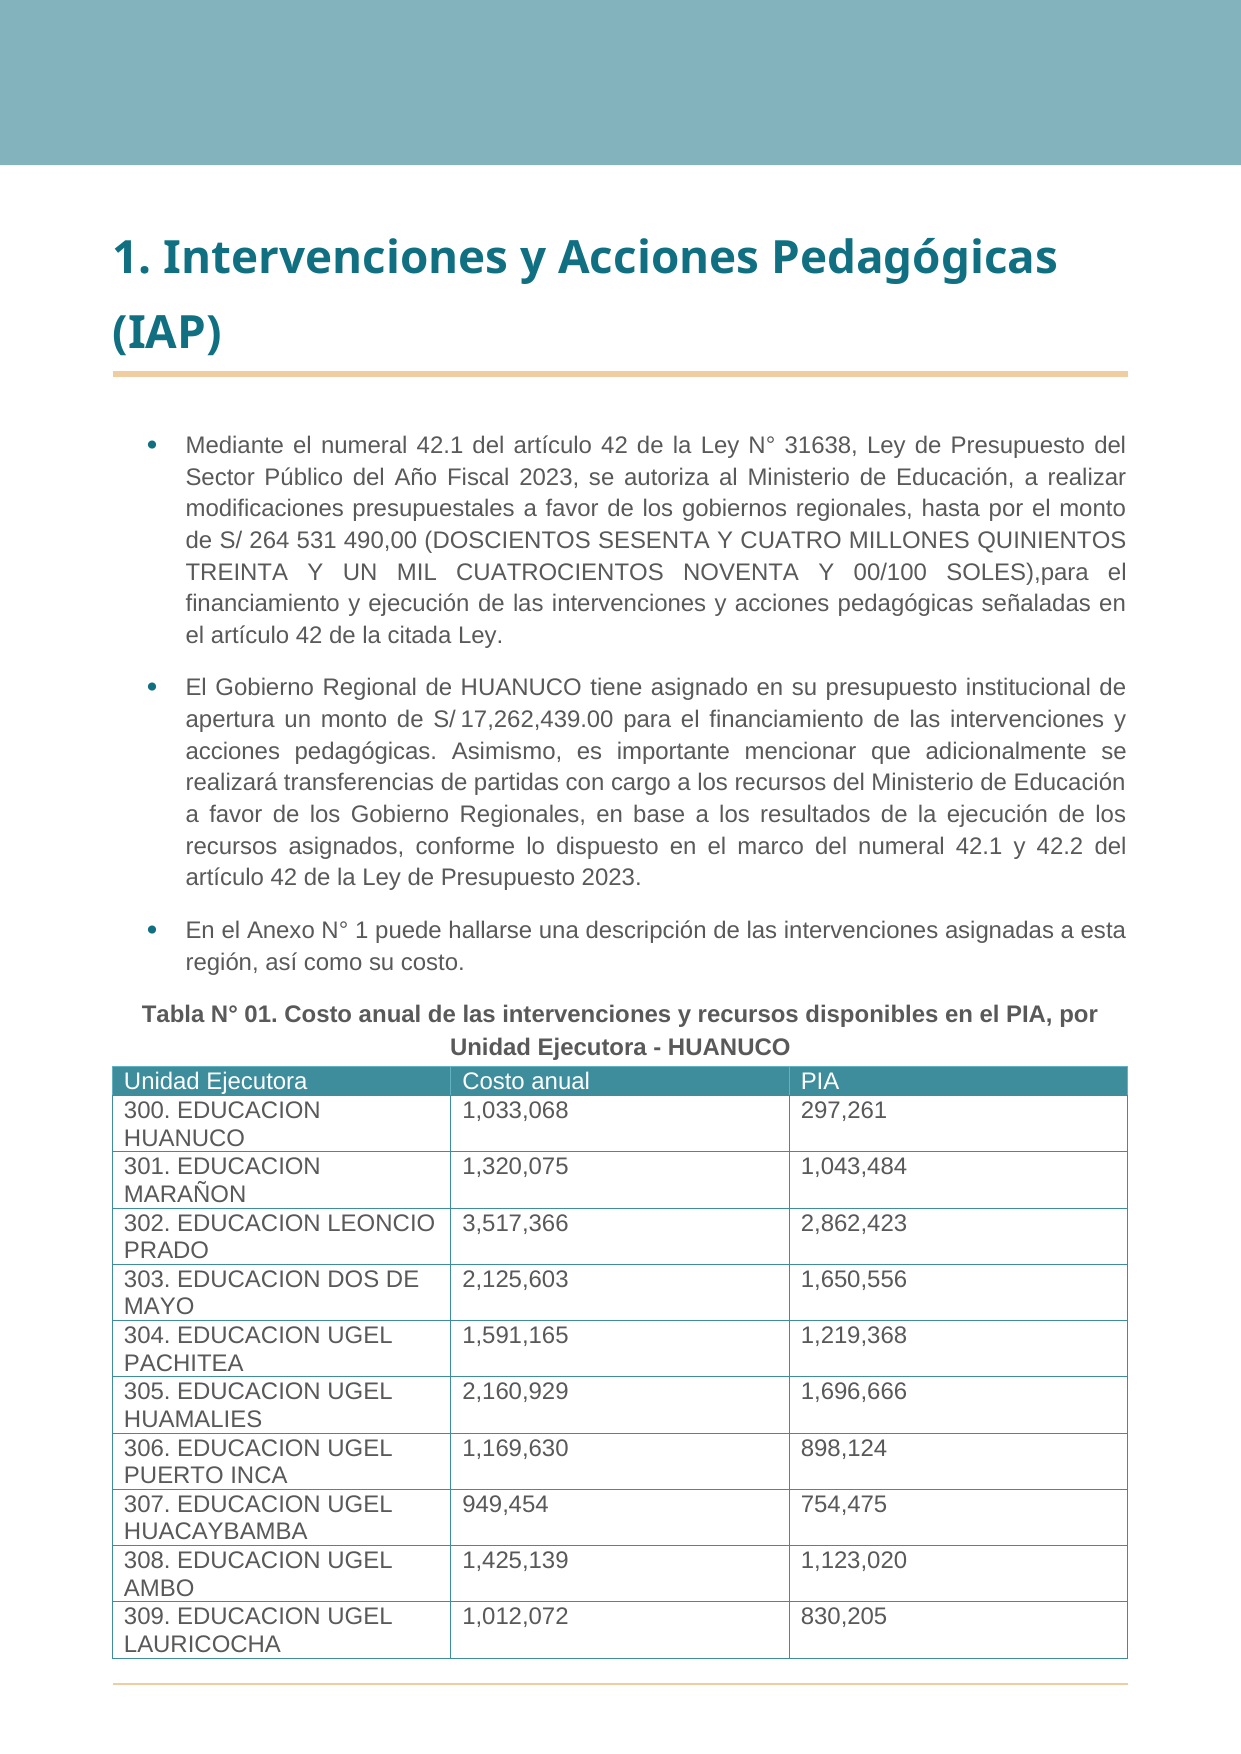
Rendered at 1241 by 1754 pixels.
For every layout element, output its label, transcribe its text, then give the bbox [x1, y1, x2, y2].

table_cell 1,123,020 [790, 1546, 1127, 1601]
table_cell 304. EDUCACION UGEL PACHITEA [113, 1321, 450, 1376]
list En el Anexo N° 1 puede hallarse una descripción de las intervenciones asignadas a esta región, así como su costo. [148, 916, 1128, 975]
table_cell 1,591,165 [451, 1321, 789, 1376]
table_cell 308. EDUCACION UGEL AMBO [113, 1546, 450, 1601]
table_cell 754,475 [790, 1490, 1127, 1545]
table_cell 1,425,139 [451, 1546, 789, 1601]
table_cell 300. EDUCACION HUANUCO [113, 1096, 450, 1151]
text Tabla N° 01. Costo anual de las intervenciones y recursos disponibles en el PIA, por Unidad Ejecutora - HUANUCO [112, 1000, 1128, 1061]
table_cell 2,160,929 [451, 1377, 789, 1432]
table_cell 1,650,556 [790, 1265, 1127, 1320]
list Mediante el numeral 42.1 del artículo 42 de la Ley N° 31638, Ley de Presupuesto del Sector Público del Año Fiscal 2023, se autoriza al Ministerio de Educación, a realizar modificaciones presupuestales a favor de los gobiernos regionales, hasta por el monto de S/ 264 531 490,00 (DOSCIENTOS SESENTA Y CUATRO MILLONES QUINIENTOS TREINTA Y UN MIL CUATROCIENTOS NOVENTA Y 00/100 SOLES),para el financiamiento y ejecución de las intervenciones y acciones pedagógicas señaladas en el artículo 42 de la citada Ley. [148, 431, 1128, 648]
table_cell 898,124 [790, 1434, 1127, 1489]
table_cell 2,862,423 [790, 1209, 1127, 1264]
table_cell 1,219,368 [790, 1321, 1127, 1376]
table_cell 1,169,630 [451, 1434, 789, 1489]
table_cell 1,320,075 [451, 1152, 789, 1207]
table_cell 1,012,072 [451, 1602, 789, 1657]
table_cell 309. EDUCACION UGEL LAURICOCHA [113, 1602, 450, 1657]
table_cell 1,033,068 [451, 1096, 789, 1151]
subtitle 1. Intervenciones y Acciones Pedagógicas (IAP) [112, 225, 1128, 377]
table_cell 3,517,366 [451, 1209, 789, 1264]
list El Gobierno Regional de HUANUCO tiene asignado en su presupuesto institucional de apertura un monto de S/ 17,262,439.00 para el financiamiento de las intervenciones y acciones pedagógicas. Asimismo, es importante mencionar que adicionalmente se realizará transferencias de partidas con cargo a los recursos del Ministerio de Educación a favor de los Gobierno Regionales, en base a los resultados de la ejecución de los recursos asignados, conforme lo dispuesto en el marco del numeral 42.1 y 42.2 del artículo 42 de la Ley de Presupuesto 2023. [148, 673, 1128, 891]
table_header Costo anual [451, 1067, 789, 1095]
table_cell 2,125,603 [451, 1265, 789, 1320]
table_cell 306. EDUCACION UGEL PUERTO INCA [113, 1434, 450, 1489]
table_cell 830,205 [790, 1602, 1127, 1657]
table_cell 302. EDUCACION LEONCIO PRADO [113, 1209, 450, 1264]
table_cell 297,261 [790, 1096, 1127, 1151]
table_cell 303. EDUCACION DOS DE MAYO [113, 1265, 450, 1320]
table_cell 301. EDUCACION MARAÑON [113, 1152, 450, 1207]
table_cell 1,696,666 [790, 1377, 1127, 1432]
table_cell 949,454 [451, 1490, 789, 1545]
table_cell 305. EDUCACION UGEL HUAMALIES [113, 1377, 450, 1432]
table_cell 1,043,484 [790, 1152, 1127, 1207]
table_cell 307. EDUCACION UGEL HUACAYBAMBA [113, 1490, 450, 1545]
table_header PIA [790, 1067, 1127, 1095]
table_header Unidad Ejecutora [113, 1067, 450, 1095]
